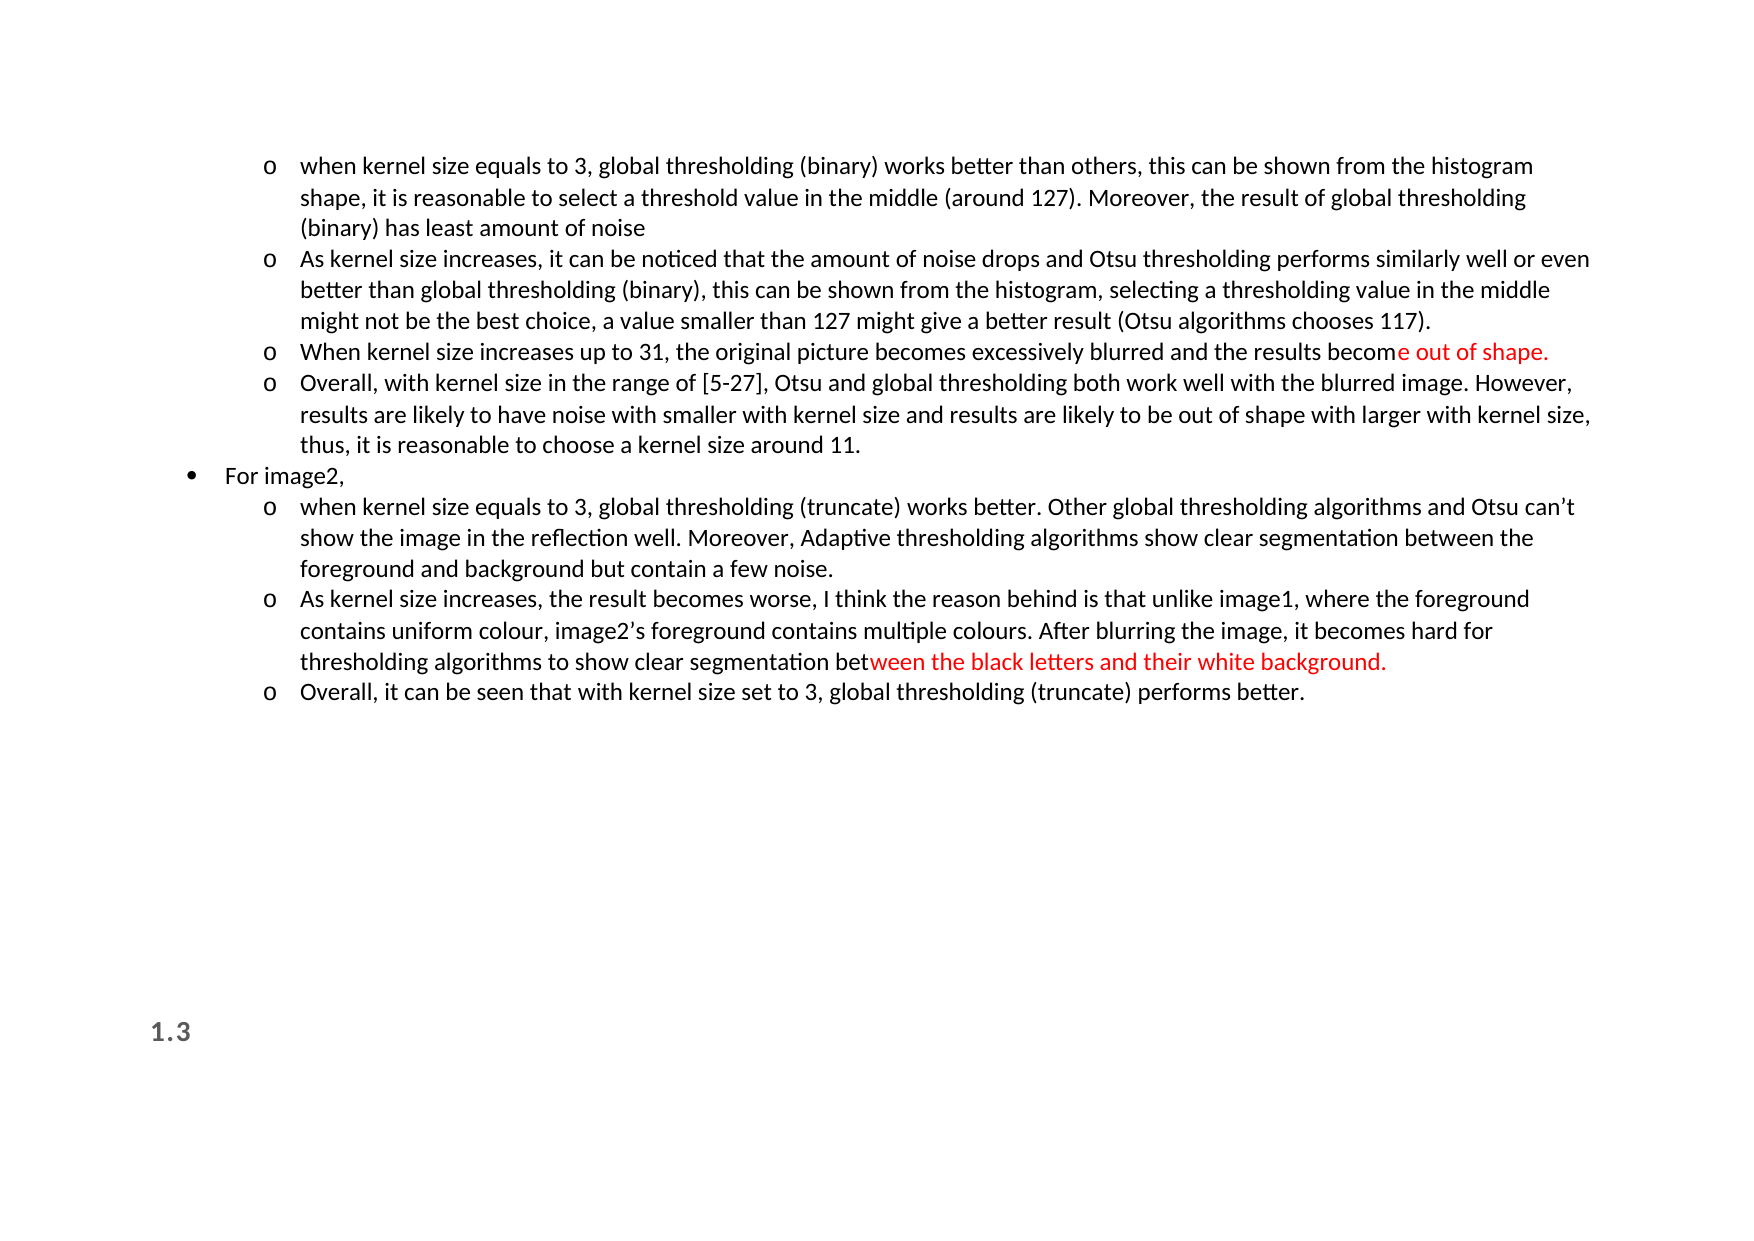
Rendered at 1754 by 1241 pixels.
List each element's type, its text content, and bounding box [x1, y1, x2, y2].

list When kernel size increases up to 31, the original picture becomes excessively blurred and the results become out of shape. [262, 336, 1604, 367]
subtitle 1.3 [150, 1013, 1604, 1049]
list when kernel size equals to 3, global thresholding (truncate) works better. Other global thresholding algorithms and Otsu can’t show the image in the reflection well. Moreover, Adaptive thresholding algorithms show clear segmentation between the foreground and background but contain a few noise. [262, 491, 1604, 583]
list when kernel size equals to 3, global thresholding (binary) works better than others, this can be shown from the histogram shape, it is reasonable to select a threshold value in the middle (around 127). Moreover, the result of global thresholding (binary) has least amount of noise [262, 150, 1604, 243]
list For image2, [187, 460, 1604, 491]
list Overall, with kernel size in the range of [5-27], Otsu and global thresholding both work well with the blurred image. However, results are likely to have noise with smaller with kernel size and results are likely to be out of shape with larger with kernel size, thus, it is reasonable to choose a kernel size around 11. [262, 367, 1604, 460]
list Overall, it can be seen that with kernel size set to 3, global thresholding (truncate) performs better. [262, 676, 1604, 708]
list As kernel size increases, the result becomes worse, I think the reason behind is that unlike image1, where the foreground contains uniform colour, image2’s foreground contains multiple colours. After blurring the image, it becomes hard for thresholding algorithms to show clear segmentation between the black letters and their white background. [262, 583, 1604, 676]
list As kernel size increases, it can be noticed that the amount of noise drops and Otsu thresholding performs similarly well or even better than global thresholding (binary), this can be shown from the histogram, selecting a thresholding value in the middle might not be the best choice, a value smaller than 127 might give a better result (Otsu algorithms chooses 117). [262, 243, 1604, 336]
